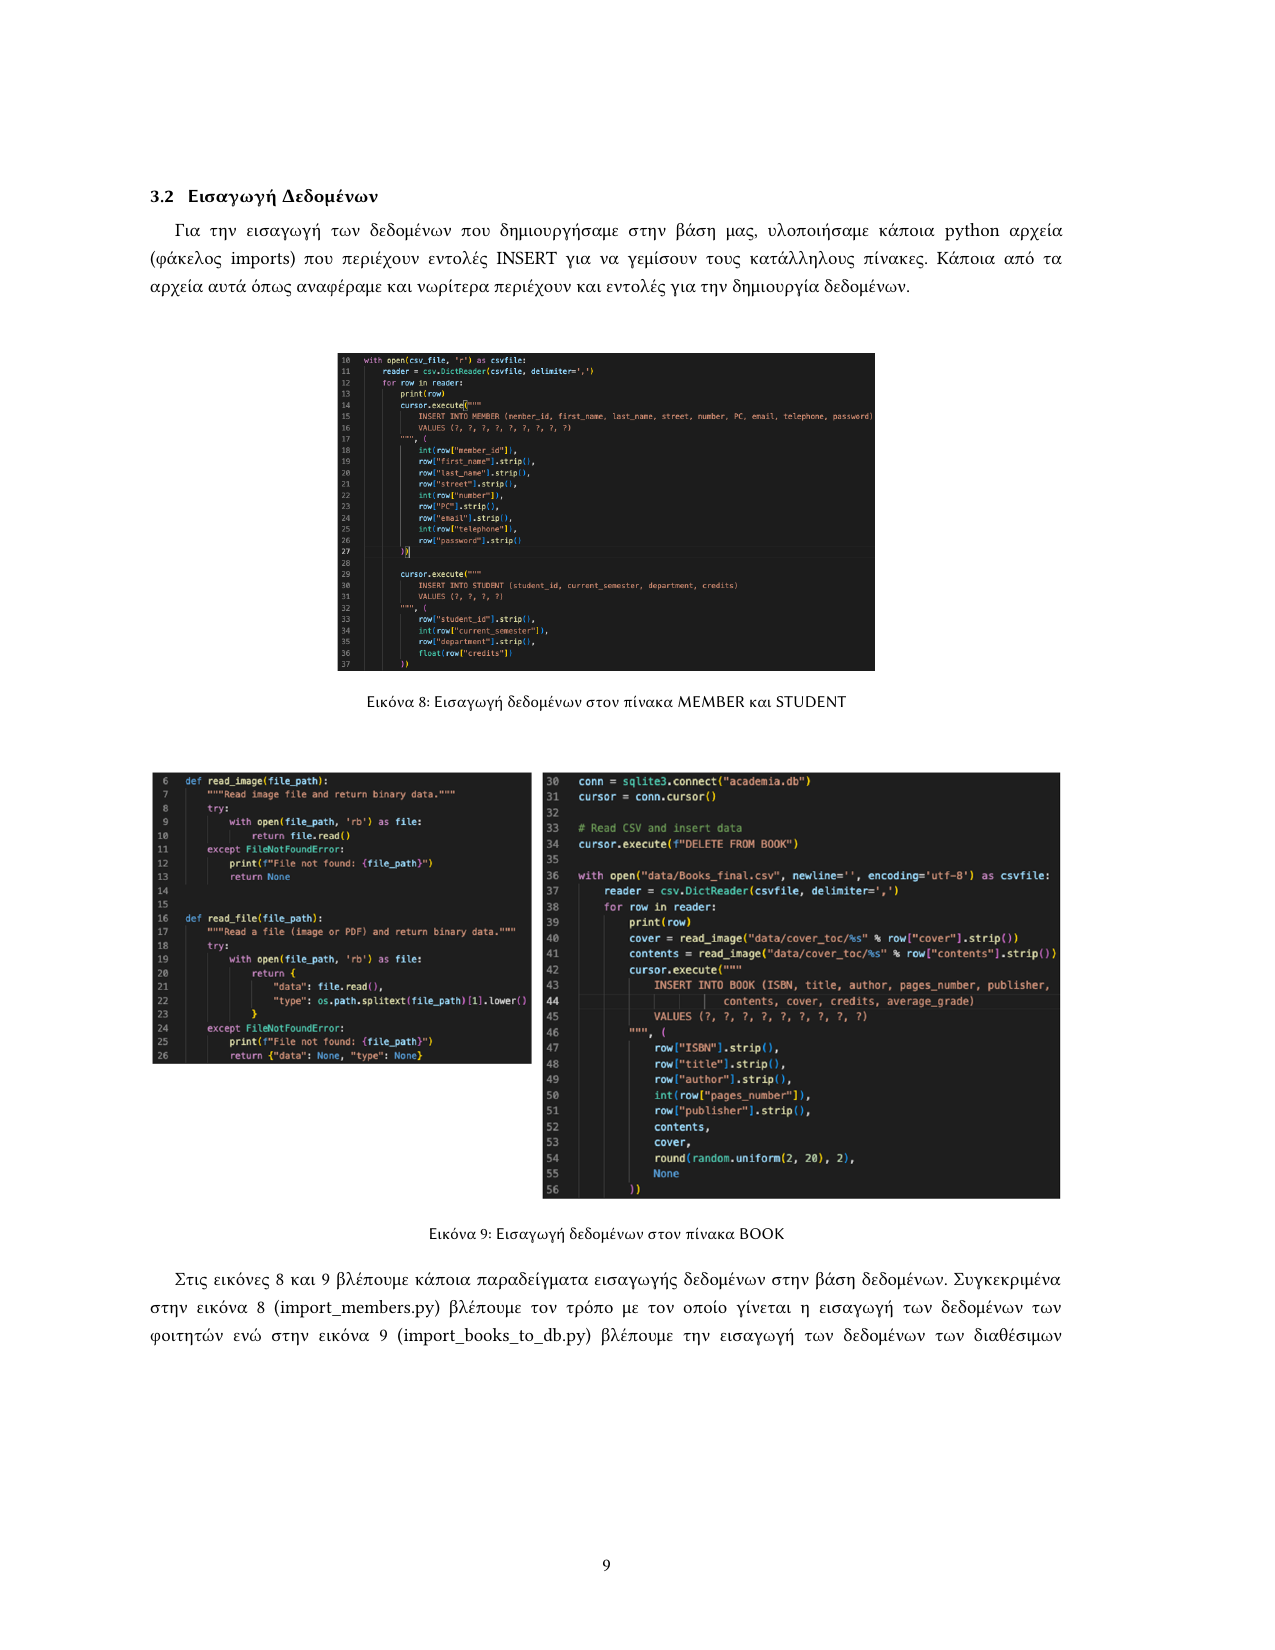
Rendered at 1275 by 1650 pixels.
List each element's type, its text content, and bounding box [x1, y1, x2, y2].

text Για την εισαγωγή των δεδομένων που δημιουργήσαμε στην βάση μας, υλοποιήσαμε κάποια python αρχεία (φάκελος imports) που περιέχουν εντολές INSERT για να γεμίσουν τους κατάλληλους πίνακες. Κάποια από τα αρχεία αυτά όπως αναφέραμε και νωρίτερα περιέχουν και εντολές για την δημιουργία δεδομένων. [150, 213, 1062, 297]
text Εικόνα 9: Εισαγωγή δεδομένων στον πίνακα BOOK [150, 1222, 1062, 1243]
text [150, 1262, 1062, 1346]
text Εικόνα 8: Εισαγωγή δεδομένων στον πίνακα MEMBER και STUDENT [150, 691, 1062, 712]
picture [150, 770, 1063, 1202]
text Εισαγωγή Δεδομένων [150, 183, 1062, 207]
picture [337, 353, 875, 671]
